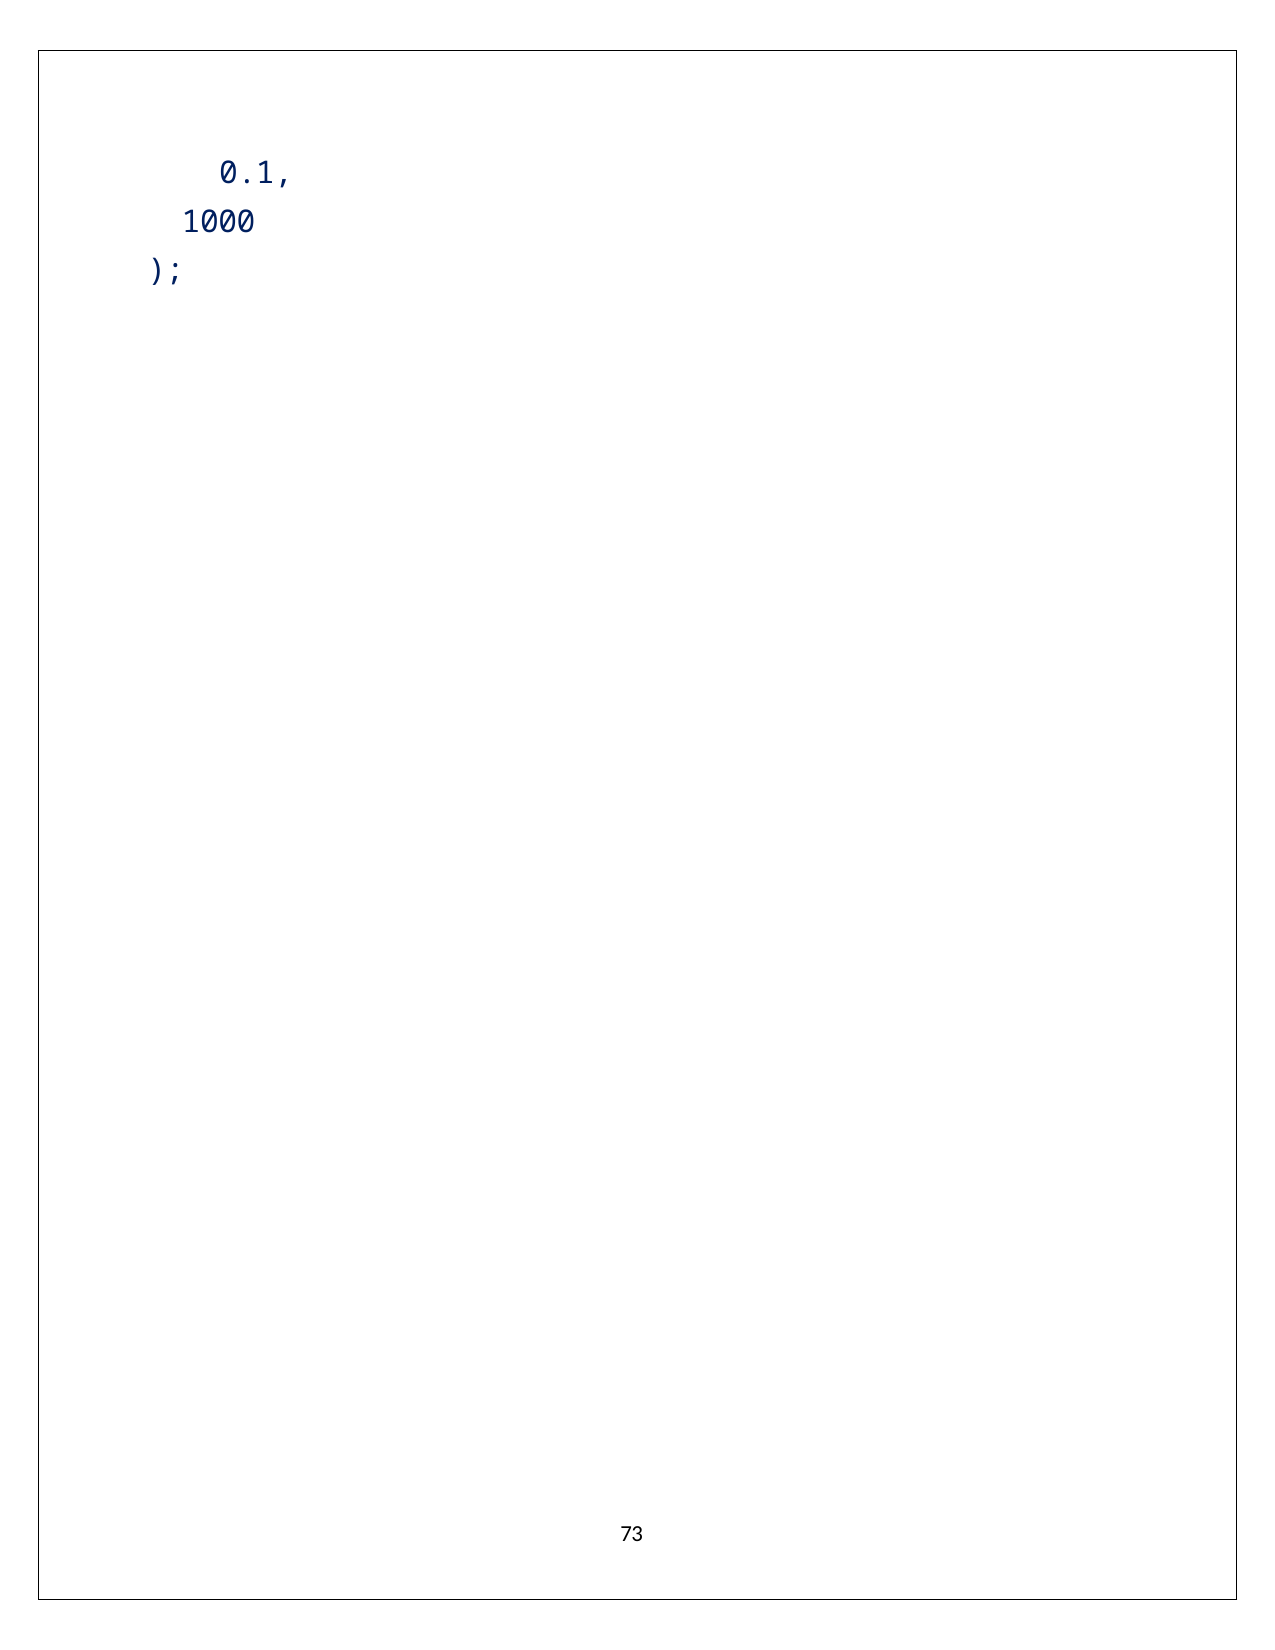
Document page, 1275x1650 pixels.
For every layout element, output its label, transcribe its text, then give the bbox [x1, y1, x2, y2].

text ); [147, 247, 1236, 290]
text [181, 150, 949, 193]
text 1000 [181, 199, 1236, 242]
